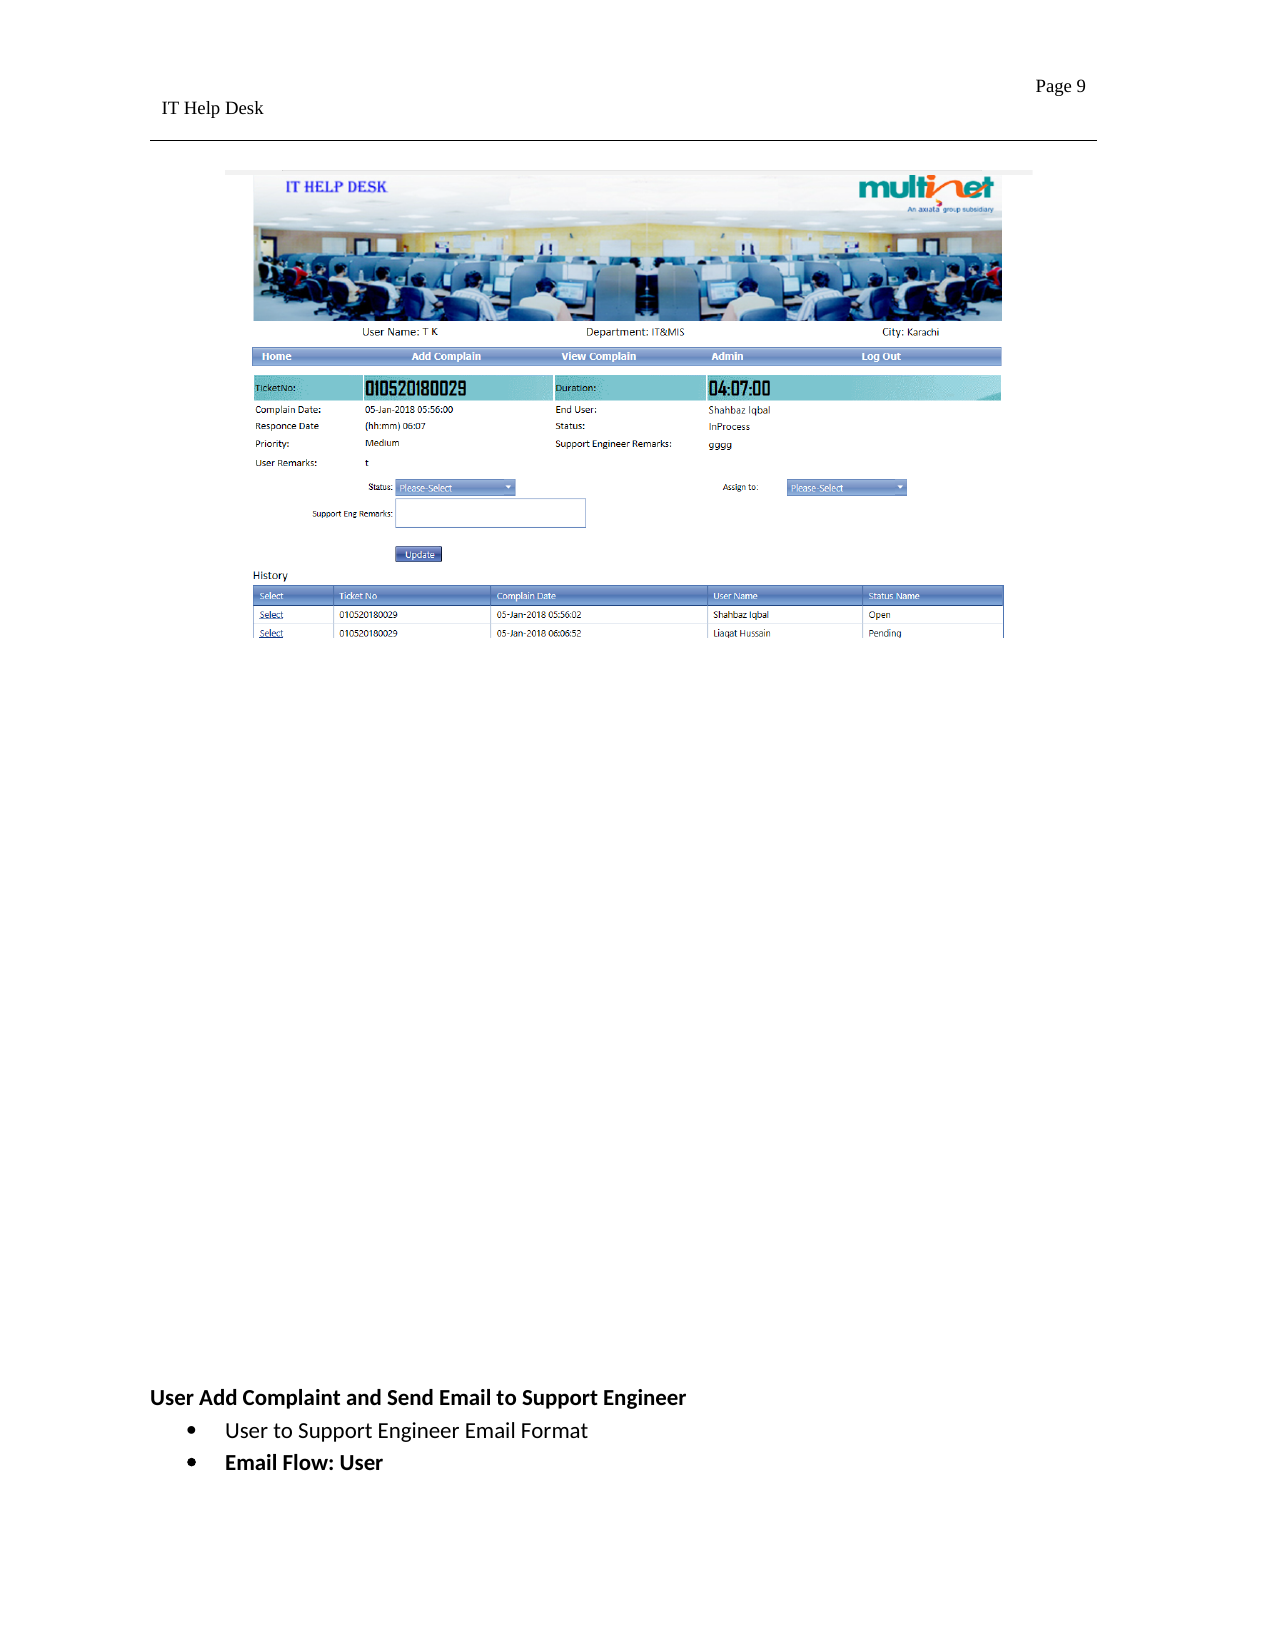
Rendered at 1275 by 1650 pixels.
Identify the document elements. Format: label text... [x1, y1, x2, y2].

text User Add Complaint and Send Email to Support Engineer [150, 1383, 1125, 1412]
list Email Flow: User [187, 1448, 1125, 1476]
picture [225, 170, 1033, 638]
list User to Support Engineer Email Format [187, 1416, 1125, 1444]
